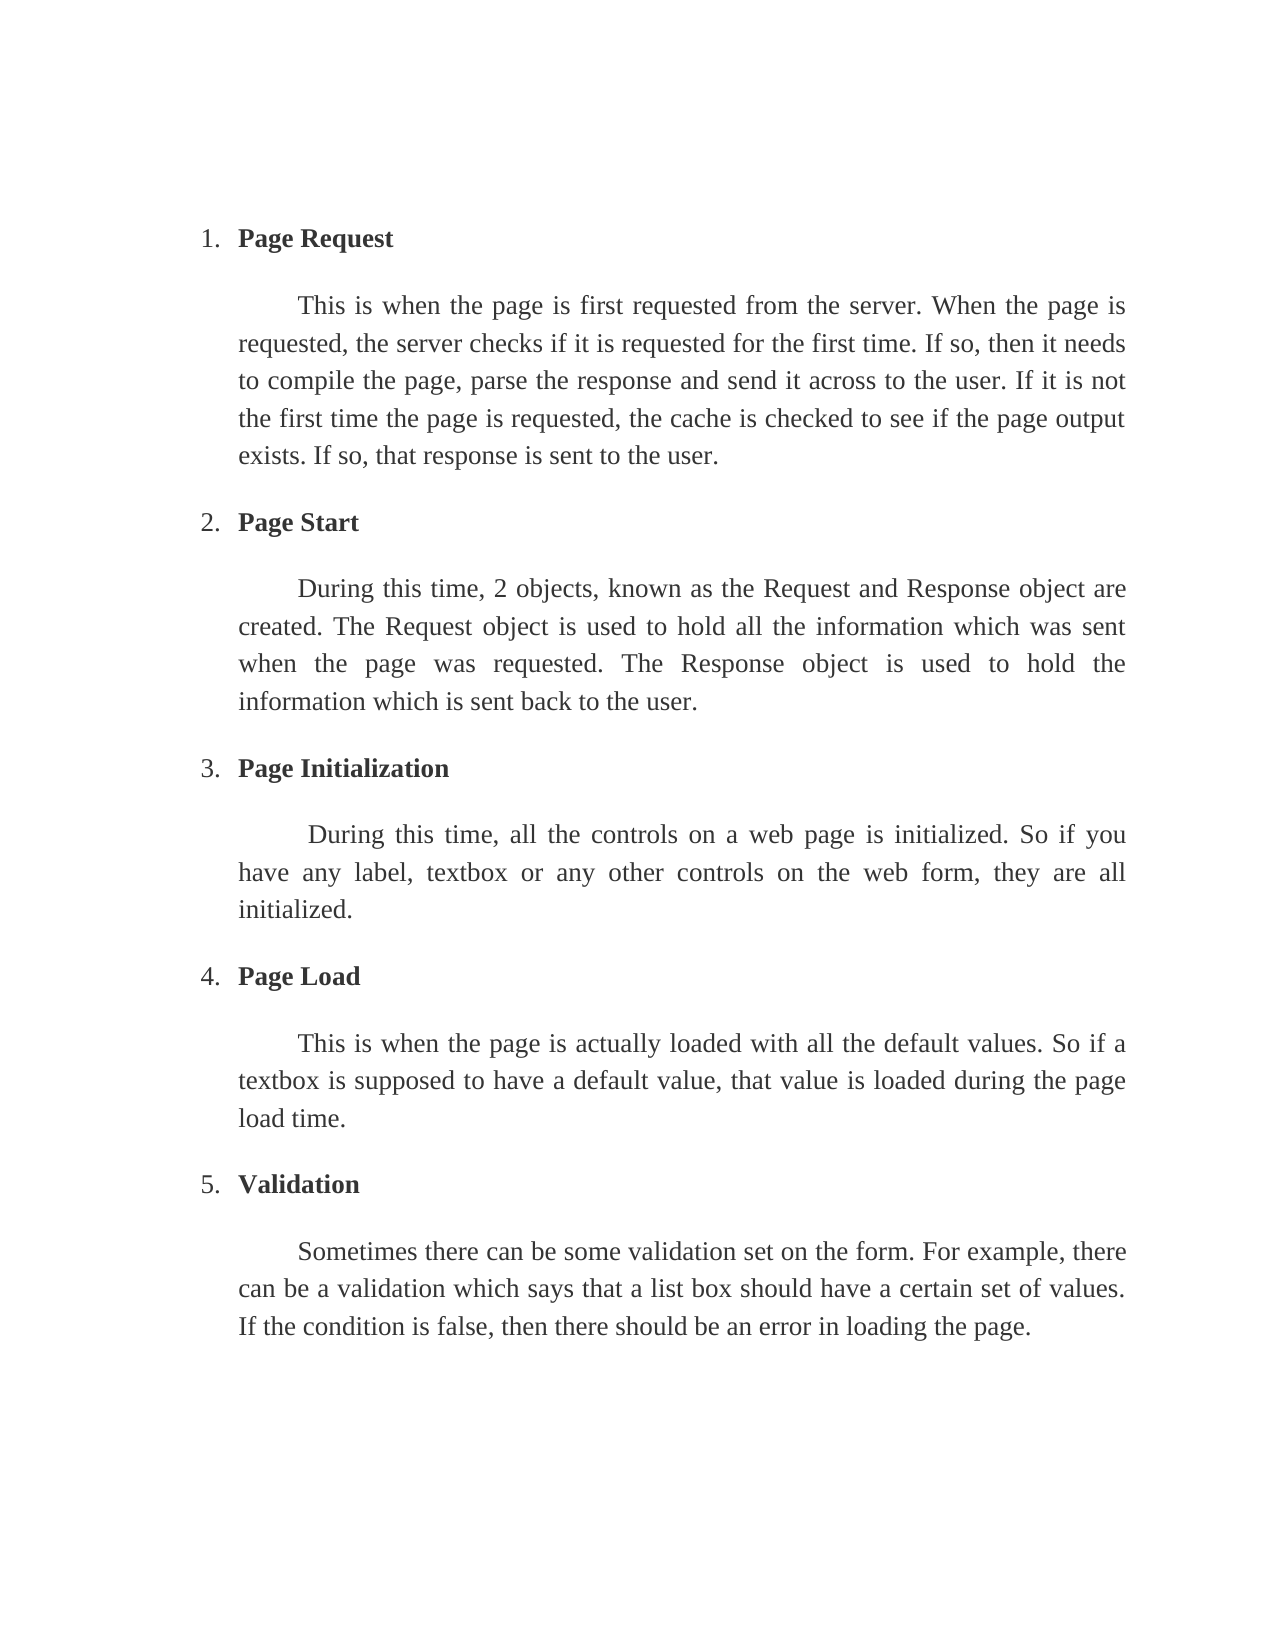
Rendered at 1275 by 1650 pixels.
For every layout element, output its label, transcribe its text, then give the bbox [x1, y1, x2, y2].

list Page Initialization [200, 745, 1127, 783]
text This is when the page is actually loaded with all the default values. So if a textbox is supposed to have a default value, that value is loaded during the page load time. [238, 1020, 1127, 1133]
text Sometimes there can be some validation set on the form. For example, there can be a validation which says that a list box should have a certain set of values. If the condition is false, then there should be an error in loading the page. [238, 1229, 1127, 1341]
list Validation [200, 1162, 1127, 1199]
list Page Load [200, 954, 1127, 991]
text During this time, all the controls on a web page is initialized. So if you have any label, textbox or any other controls on the web form, they are all initialized. [238, 812, 1127, 924]
list Page Request [200, 216, 1127, 254]
text During this time, 2 objects, known as the Request and Response object are created. The Request object is used to hold all the information which was sent when the page was requested. The Response object is used to hold the information which is sent back to the user. [238, 566, 1127, 716]
list Page Start [200, 499, 1127, 537]
text This is when the page is first requested from the server. When the page is requested, the server checks if it is requested for the first time. If so, then it needs to compile the page, parse the response and send it across to the user. If it is not the first time the page is requested, the cache is checked to see if the page output exists. If so, that response is sent to the user. [238, 283, 1127, 470]
